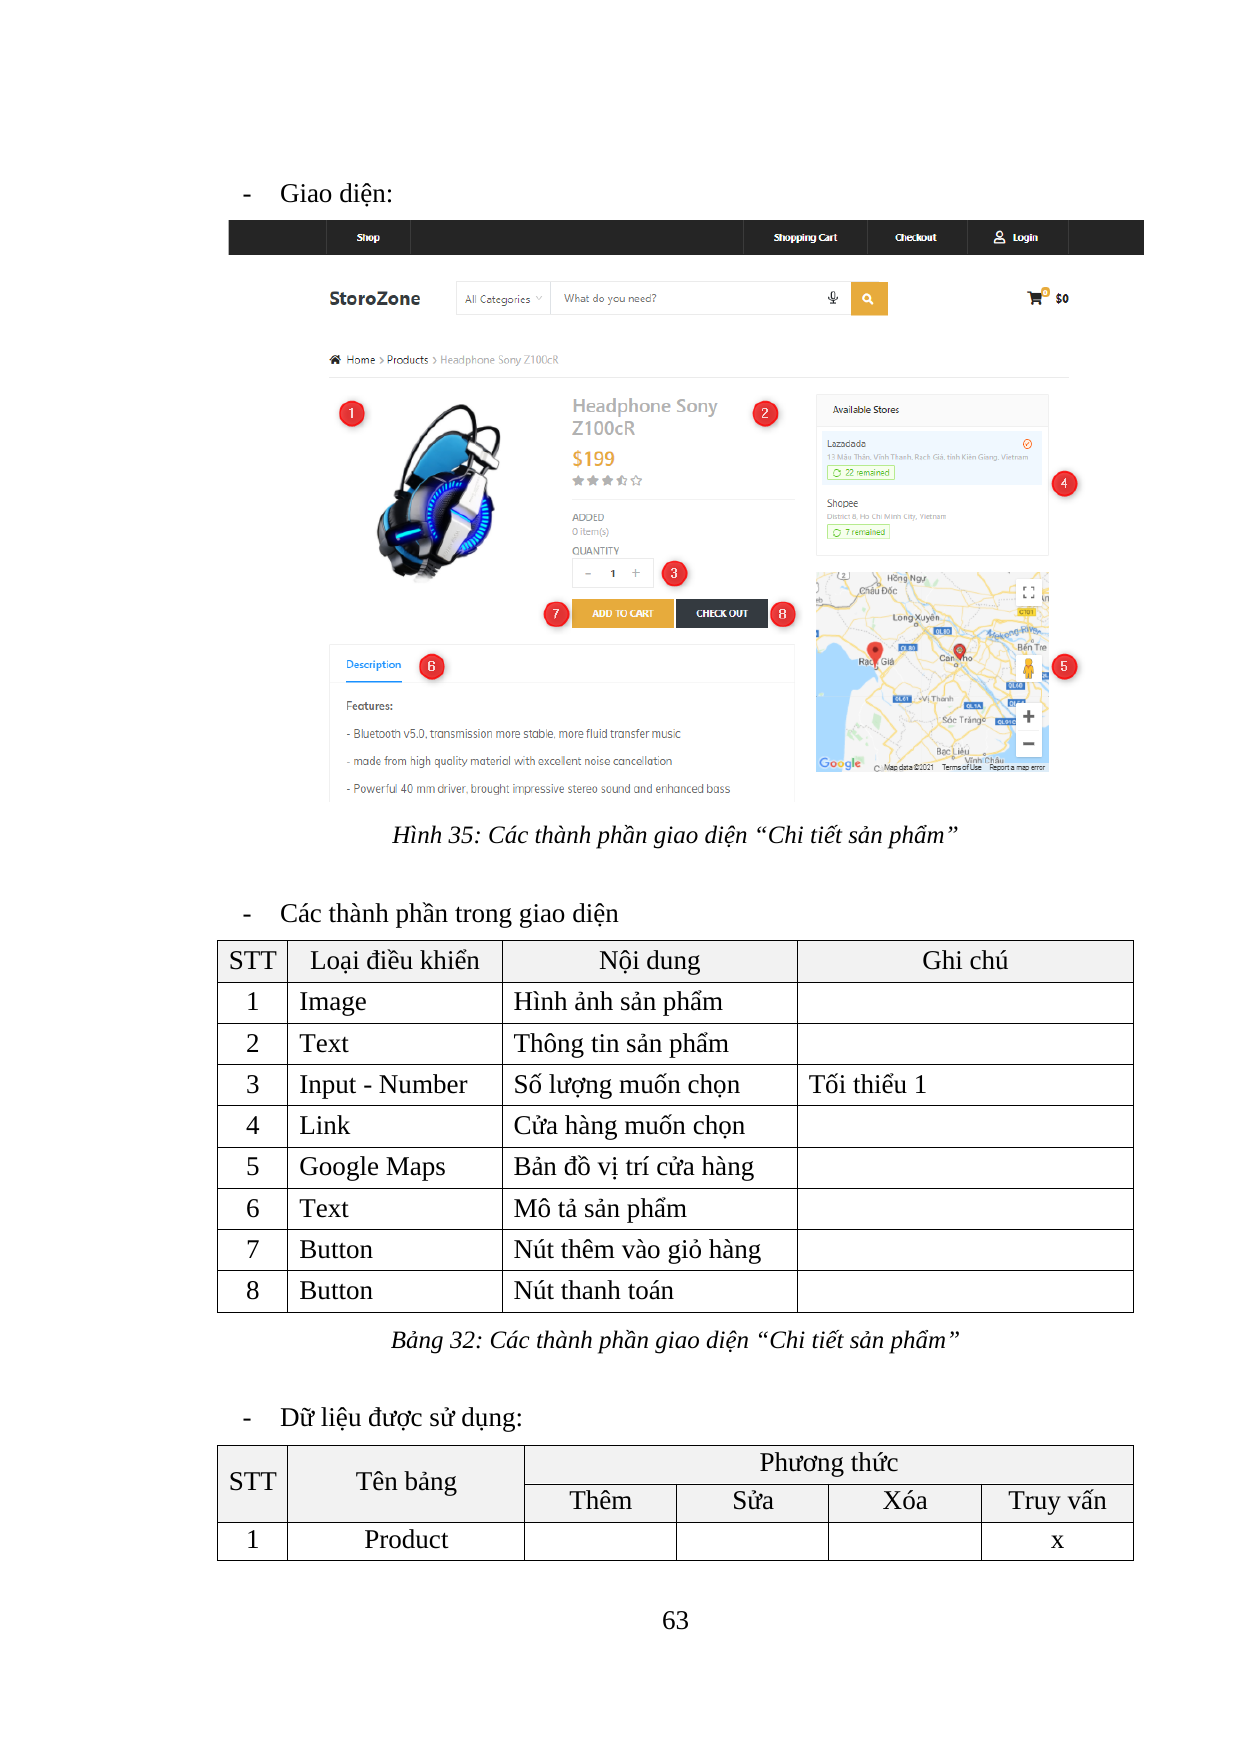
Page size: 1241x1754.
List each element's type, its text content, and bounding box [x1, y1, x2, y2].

table_cell [798, 1148, 1133, 1188]
table_header Loại điều khiển [288, 941, 502, 982]
table_header STT [218, 941, 287, 982]
table_cell 1 [218, 983, 287, 1023]
list Dữ liệu được sử dụng: [242, 1402, 1122, 1433]
table_cell Truy vấn [982, 1485, 1133, 1522]
table_cell [829, 1523, 981, 1560]
table_header STT [218, 1446, 287, 1522]
table_cell 4 [218, 1106, 287, 1147]
table_cell Số lượng muốn chọn [503, 1065, 797, 1105]
table_cell Sửa [677, 1485, 828, 1522]
table_cell Tối thiểu 1 [798, 1065, 1133, 1105]
table_cell Google Maps [288, 1148, 502, 1188]
table_cell 1 [218, 1523, 287, 1560]
table_cell Text [288, 1189, 502, 1229]
table_cell [525, 1523, 676, 1560]
table_cell Button [288, 1230, 502, 1270]
table_cell Nút thanh toán [503, 1271, 797, 1312]
table_cell 3 [218, 1065, 287, 1105]
table_header Tên bảng [288, 1446, 524, 1522]
table_cell Mô tả sản phẩm [503, 1189, 797, 1229]
table_cell 7 [218, 1230, 287, 1270]
table_cell 6 [218, 1189, 287, 1229]
table_header Nội dung [503, 941, 797, 982]
table_cell Thêm [525, 1485, 676, 1522]
text Bảng 32: Các thành phần giao diện “Chi tiết sản phẩm” [229, 1325, 1122, 1354]
table_cell Button [288, 1271, 502, 1312]
table_cell Nút thêm vào giỏ hàng [503, 1230, 797, 1270]
table_cell Product [288, 1523, 524, 1560]
list Giao diện: [242, 177, 1122, 208]
table_cell [798, 1189, 1133, 1229]
table_cell Thông tin sản phẩm [503, 1024, 797, 1064]
table_cell 2 [218, 1024, 287, 1064]
table_header Ghi chú [798, 941, 1133, 982]
table_cell [798, 1106, 1133, 1147]
table_cell [677, 1523, 828, 1560]
table_cell Hình ảnh sản phẩm [503, 983, 797, 1023]
picture [228, 220, 1144, 802]
table_header Phương thức [525, 1446, 1133, 1483]
table_cell [798, 1271, 1133, 1312]
table_cell Text [288, 1024, 502, 1064]
table_cell Cửa hàng muốn chọn [503, 1106, 797, 1147]
text Hình 35: Các thành phần giao diện “Chi tiết sản phẩm” [229, 820, 1122, 849]
table_cell [798, 1230, 1133, 1270]
table_cell Bản đồ vị trí cửa hàng [503, 1148, 797, 1188]
table_cell Input - Number [288, 1065, 502, 1105]
table_cell Link [288, 1106, 502, 1147]
table_cell x [982, 1523, 1133, 1560]
list Các thành phần trong giao diện [242, 897, 1122, 928]
table_cell Image [288, 983, 502, 1023]
table_cell 8 [218, 1271, 287, 1312]
table_cell [798, 983, 1133, 1023]
table_cell [798, 1024, 1133, 1064]
table_cell Xóa [829, 1485, 981, 1522]
table_cell 5 [218, 1148, 287, 1188]
